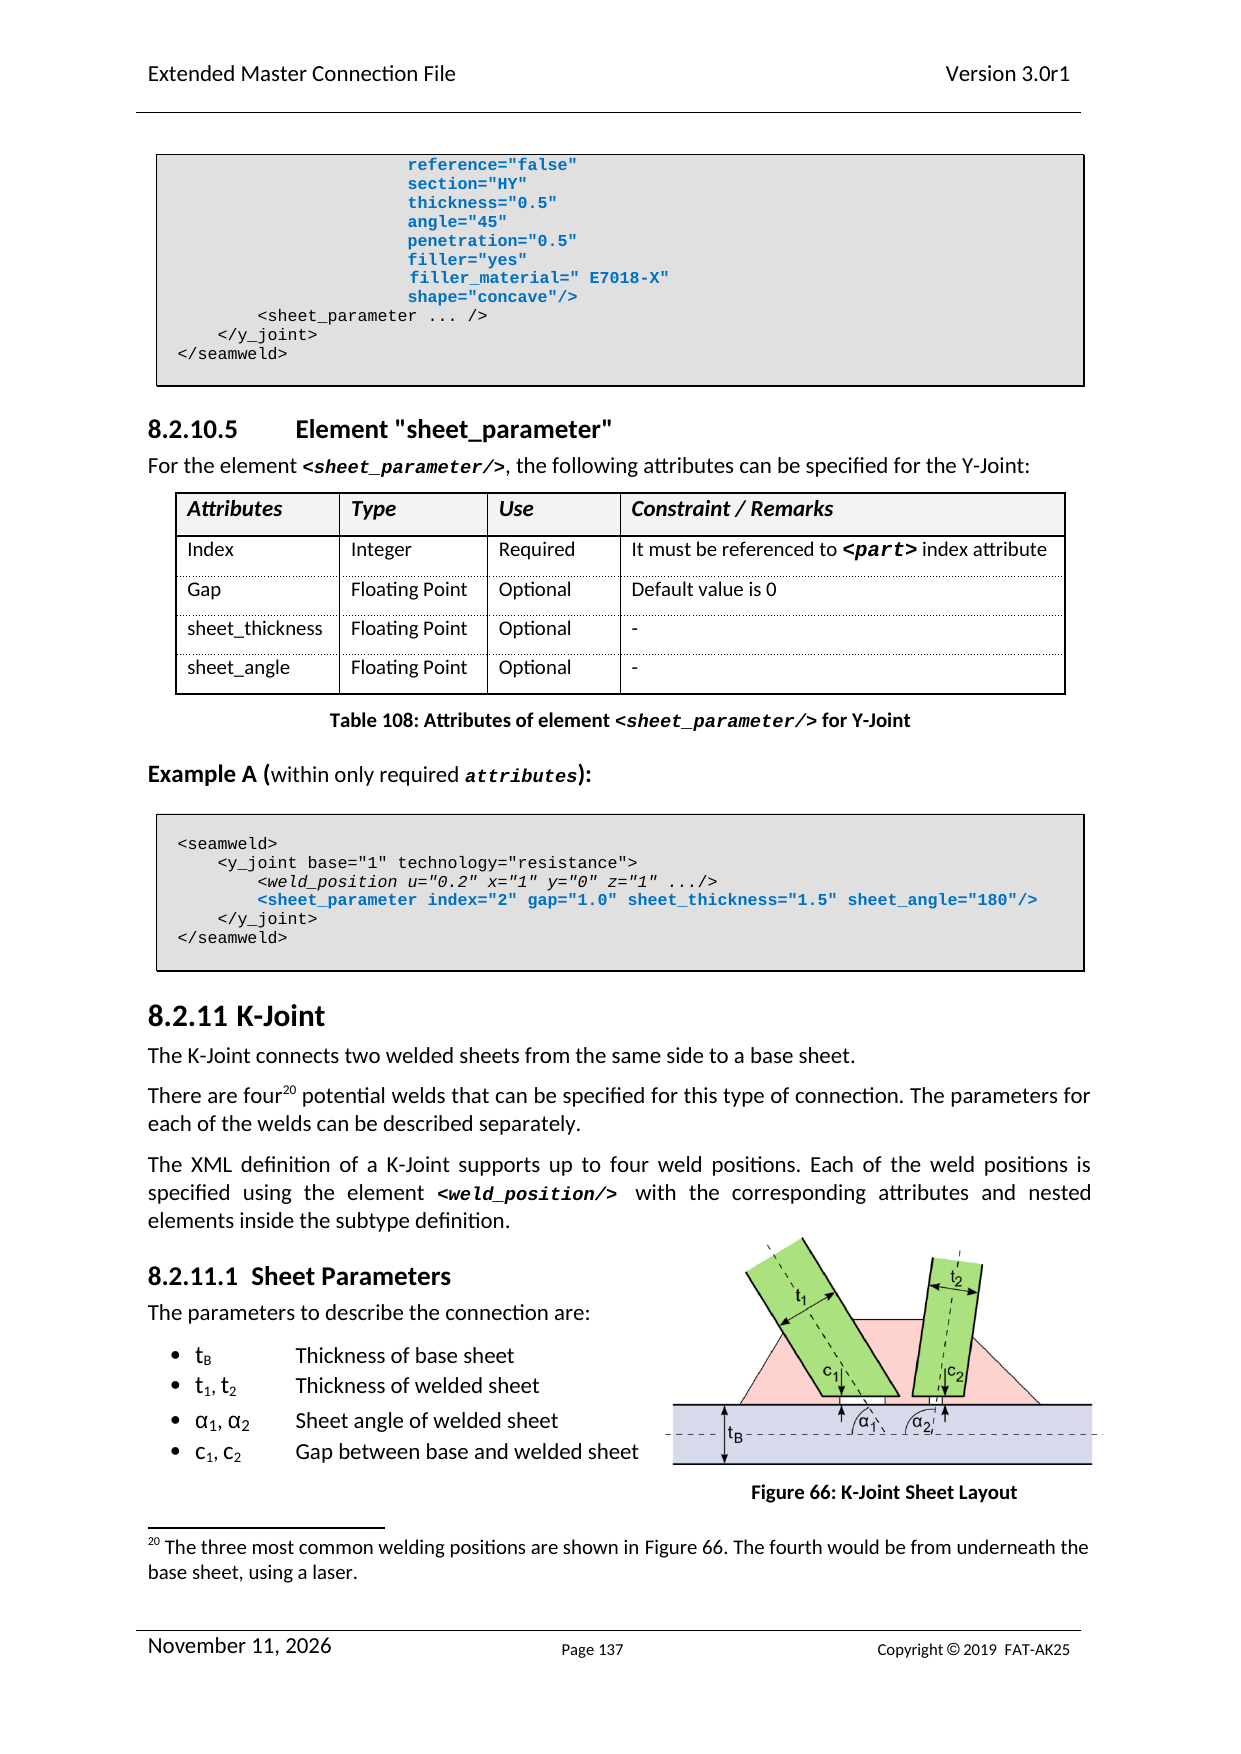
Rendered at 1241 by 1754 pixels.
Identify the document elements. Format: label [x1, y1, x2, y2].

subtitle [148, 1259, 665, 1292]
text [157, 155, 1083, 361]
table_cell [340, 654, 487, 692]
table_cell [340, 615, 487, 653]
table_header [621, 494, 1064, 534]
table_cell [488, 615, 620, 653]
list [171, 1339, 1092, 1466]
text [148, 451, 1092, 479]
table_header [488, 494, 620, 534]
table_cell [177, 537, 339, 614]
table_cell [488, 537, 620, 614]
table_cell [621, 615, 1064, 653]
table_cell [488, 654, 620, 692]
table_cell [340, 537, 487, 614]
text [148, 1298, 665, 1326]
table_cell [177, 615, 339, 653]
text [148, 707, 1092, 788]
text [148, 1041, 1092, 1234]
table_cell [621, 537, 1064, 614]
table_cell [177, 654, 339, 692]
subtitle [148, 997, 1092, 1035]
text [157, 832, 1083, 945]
picture [665, 1237, 1103, 1465]
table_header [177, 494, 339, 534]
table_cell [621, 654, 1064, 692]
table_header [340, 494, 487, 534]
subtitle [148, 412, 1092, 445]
